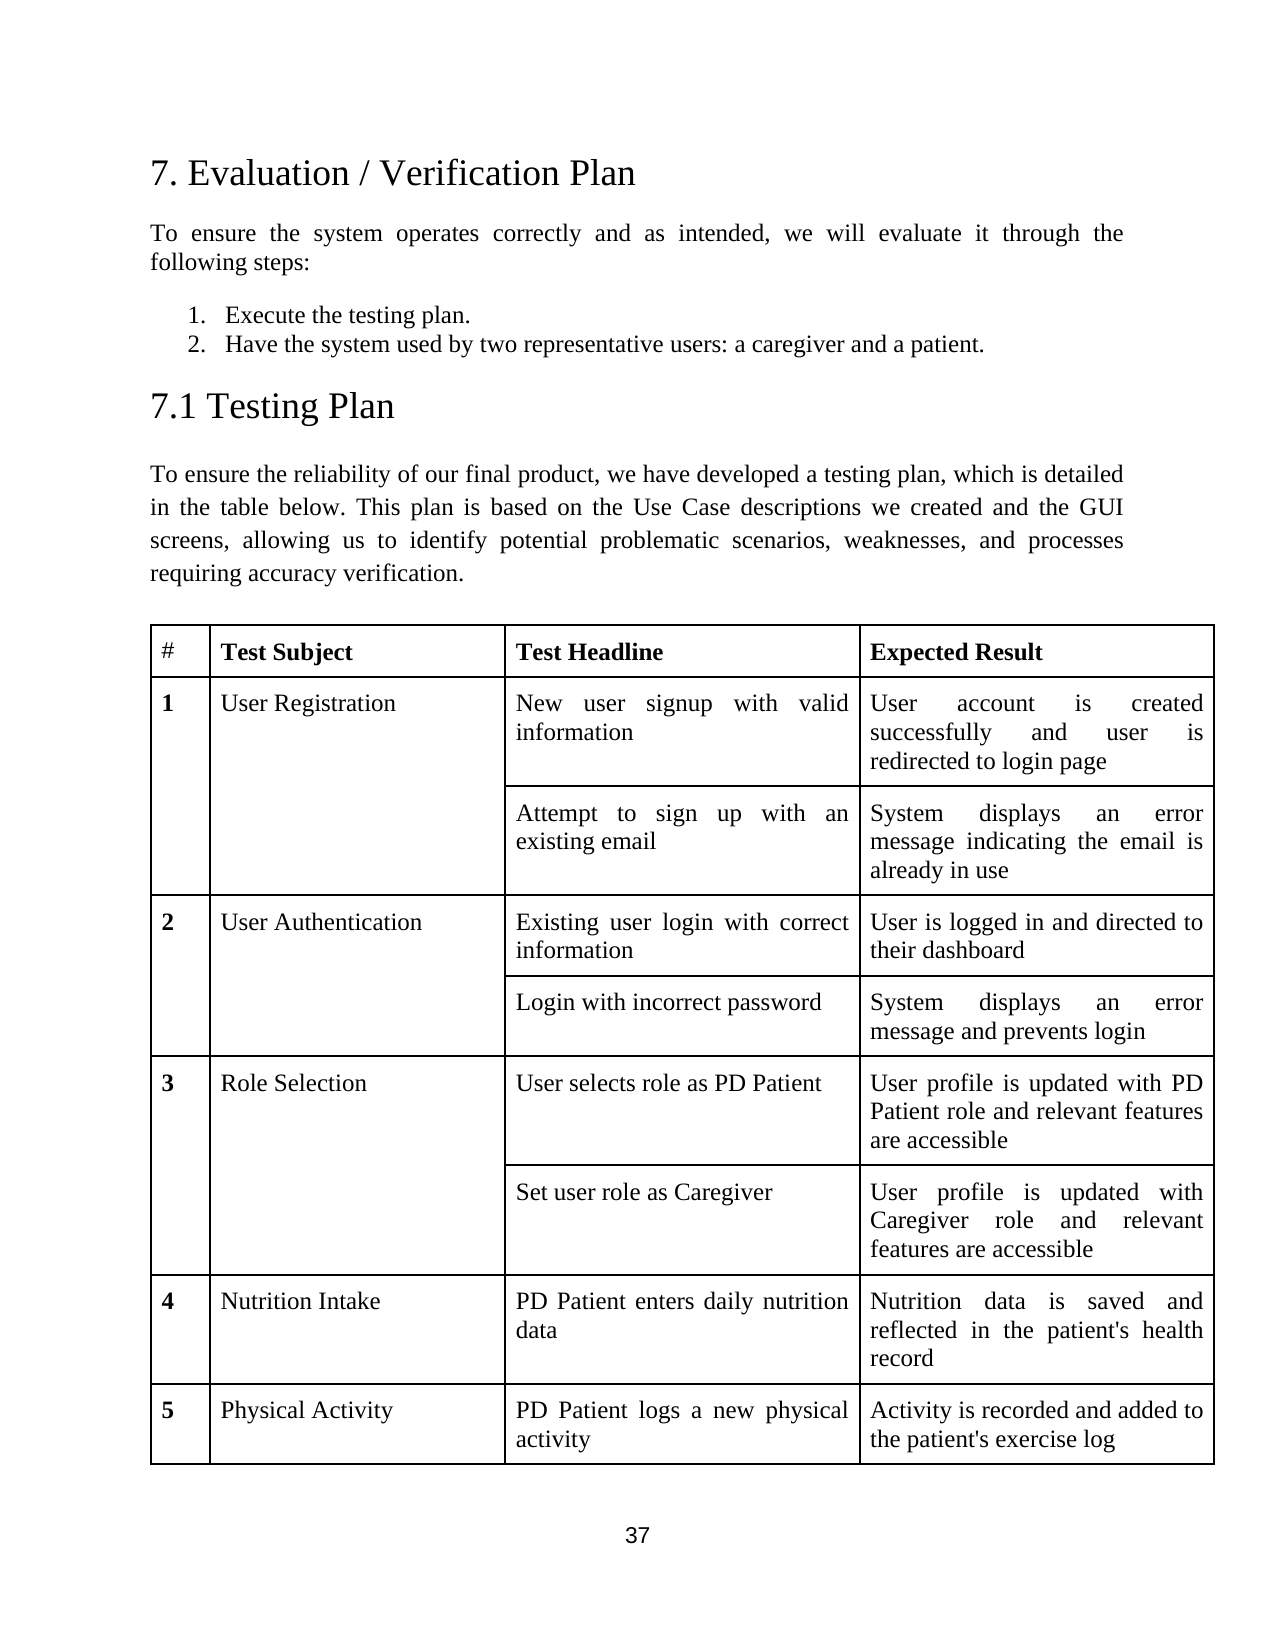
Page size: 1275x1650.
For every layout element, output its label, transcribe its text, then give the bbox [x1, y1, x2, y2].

text 7. Evaluation / Verification Plan [150, 150, 1125, 193]
list Have the system used by two representative users: a caregiver and a patient. [187, 329, 1125, 358]
text To ensure the reliability of our final product, we have developed a testing plan, which is detailed in the table below. This plan is based on the Use Case descriptions we created and the GUI screens, allowing us to identify potential problematic scenarios, weaknesses, and processes requiring accuracy verification. [150, 459, 1125, 587]
text To ensure the system operates correctly and as intended, we will evaluate it through the following steps: [150, 218, 1125, 276]
text 7.1 Testing Plan [150, 383, 1125, 426]
list Execute the testing plan. [187, 301, 1125, 329]
